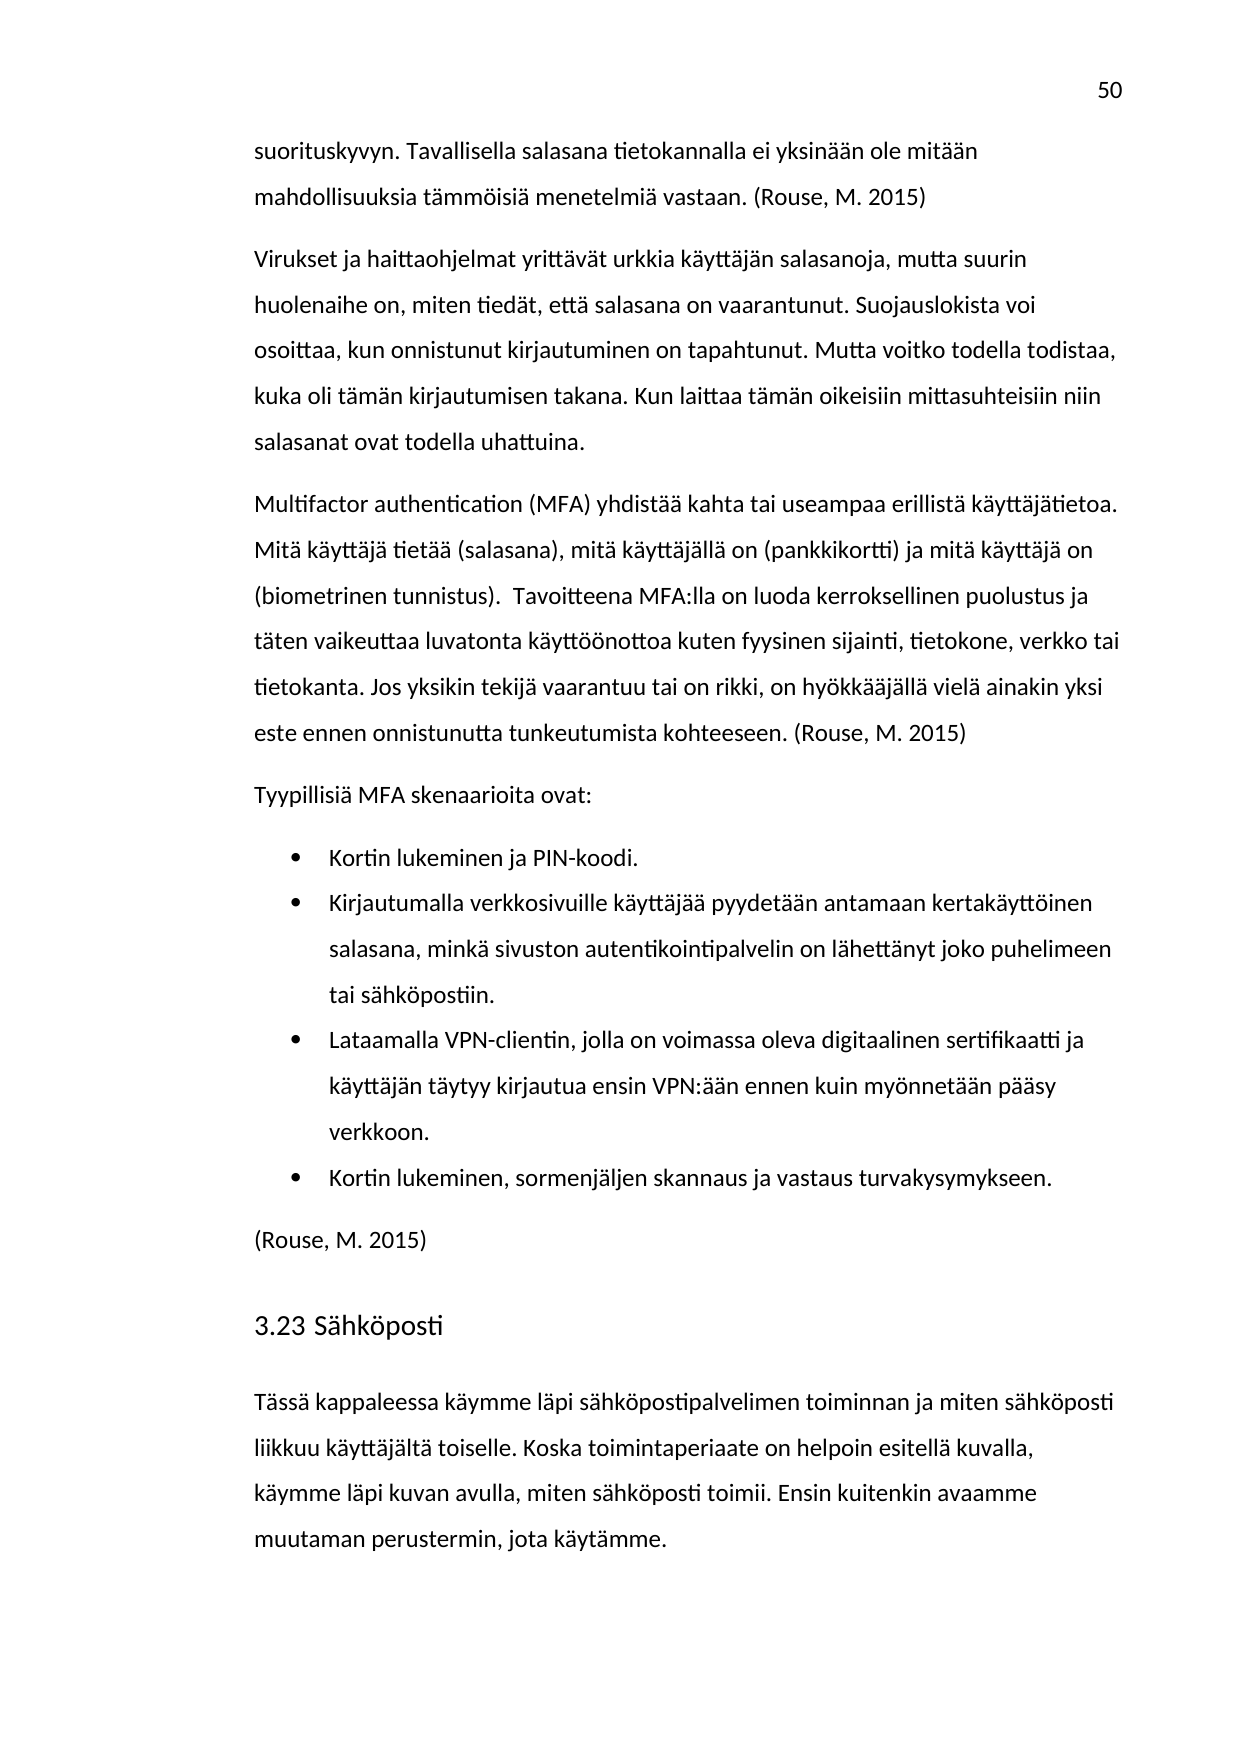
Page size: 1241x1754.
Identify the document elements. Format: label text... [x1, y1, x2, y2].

text Virukset ja haittaohjelmat yrittävät urkkia käyttäjän salasanoja, mutta suurin huolenaihe on, miten tiedät, että salasana on vaarantunut. Suojauslokista voi osoittaa, kun onnistunut kirjautuminen on tapahtunut. Mutta voitko todella todistaa, kuka oli tämän kirjautumisen takana. Kun laittaa tämän oikeisiin mittasuhteisiin niin salasanat ovat todella uhattuina. [254, 243, 1122, 456]
text Multifactor authentication (MFA) yhdistää kahta tai useampaa erillistä käyttäjätietoa. Mitä käyttäjä tietää (salasana), mitä käyttäjällä on (pankkikortti) ja mitä käyttäjä on (biometrinen tunnistus). Tavoitteena MFA:lla on luoda kerroksellinen puolustus ja täten vaikeuttaa luvatonta käyttöönottoa kuten fyysinen sijainti, tietokone, verkko tai tietokanta. Jos yksikin tekijä vaarantuu tai on rikki, on hyökkääjällä vielä ainakin yksi este ennen onnistunutta tunkeutumista kohteeseen. (Rouse, M. 2015) [254, 488, 1122, 747]
text Tässä kappaleessa käymme läpi sähköpostipalvelimen toiminnan ja miten sähköposti liikkuu käyttäjältä toiselle. Koska toimintaperiaate on helpoin esitellä kuvalla, käymme läpi kuvan avulla, miten sähköposti toimii. Ensin kuitenkin avaamme muutaman perustermin, jota käytämme. [254, 1386, 1122, 1554]
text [254, 135, 1122, 211]
list Kortin lukeminen, sormenjäljen skannaus ja vastaus turvakysymykseen. [291, 1162, 1122, 1192]
list Lataamalla VPN-clientin, jolla on voimassa oleva digitaalinen sertifikaatti ja käyttäjän täytyy kirjautua ensin VPN:ään ennen kuin myönnetään pääsy verkkoon. [291, 1025, 1122, 1147]
text Tyypillisiä MFA skenaarioita ovat: [254, 779, 1122, 810]
subtitle Sähköposti [254, 1307, 1122, 1343]
list Kortin lukeminen ja PIN-koodi. [291, 842, 1122, 872]
list Kirjautumalla verkkosivuille käyttäjää pyydetään antamaan kertakäyttöinen salasana, minkä sivuston autentikointipalvelin on lähettänyt joko puhelimeen tai sähköpostiin. [291, 887, 1122, 1009]
text (Rouse, M. 2015) [254, 1224, 1122, 1255]
